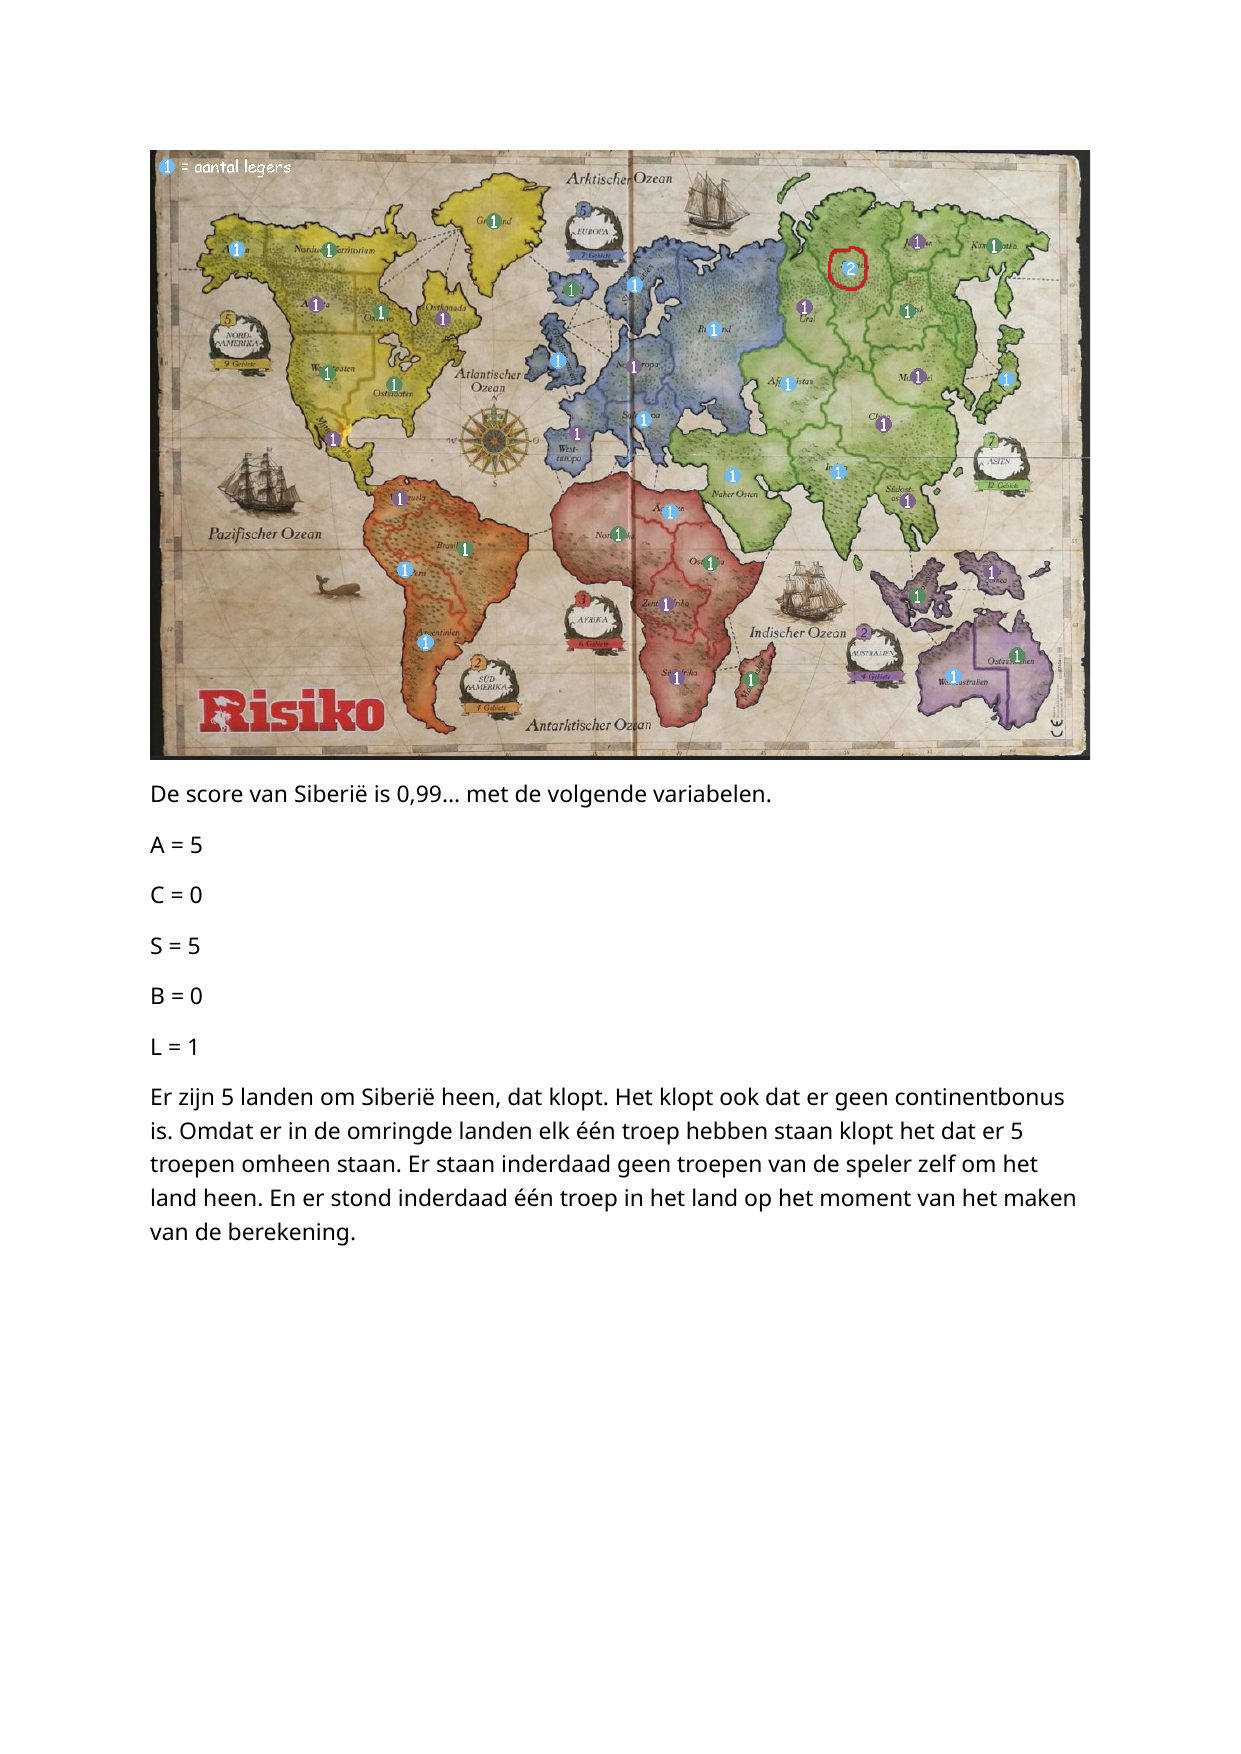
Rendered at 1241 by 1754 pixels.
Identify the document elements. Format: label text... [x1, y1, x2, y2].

text A = 5 [150, 829, 1090, 860]
text Er zijn 5 landen om Siberië heen, dat klopt. Het klopt ook dat er geen continentbonus is. Omdat er in de omringde landen elk één troep hebben staan klopt het dat er 5 troepen omheen staan. Er staan inderdaad geen troepen van de speler zelf om het land heen. En er stond inderdaad één troep in het land op het moment van het maken van de berekening. [150, 1081, 1090, 1247]
text L = 1 [150, 1031, 1090, 1062]
text S = 5 [150, 930, 1090, 961]
text De score van Siberië is 0,99… met de volgende variabelen. [150, 778, 1090, 810]
picture [150, 150, 1091, 760]
text C = 0 [150, 879, 1090, 911]
text B = 0 [150, 980, 1090, 1011]
